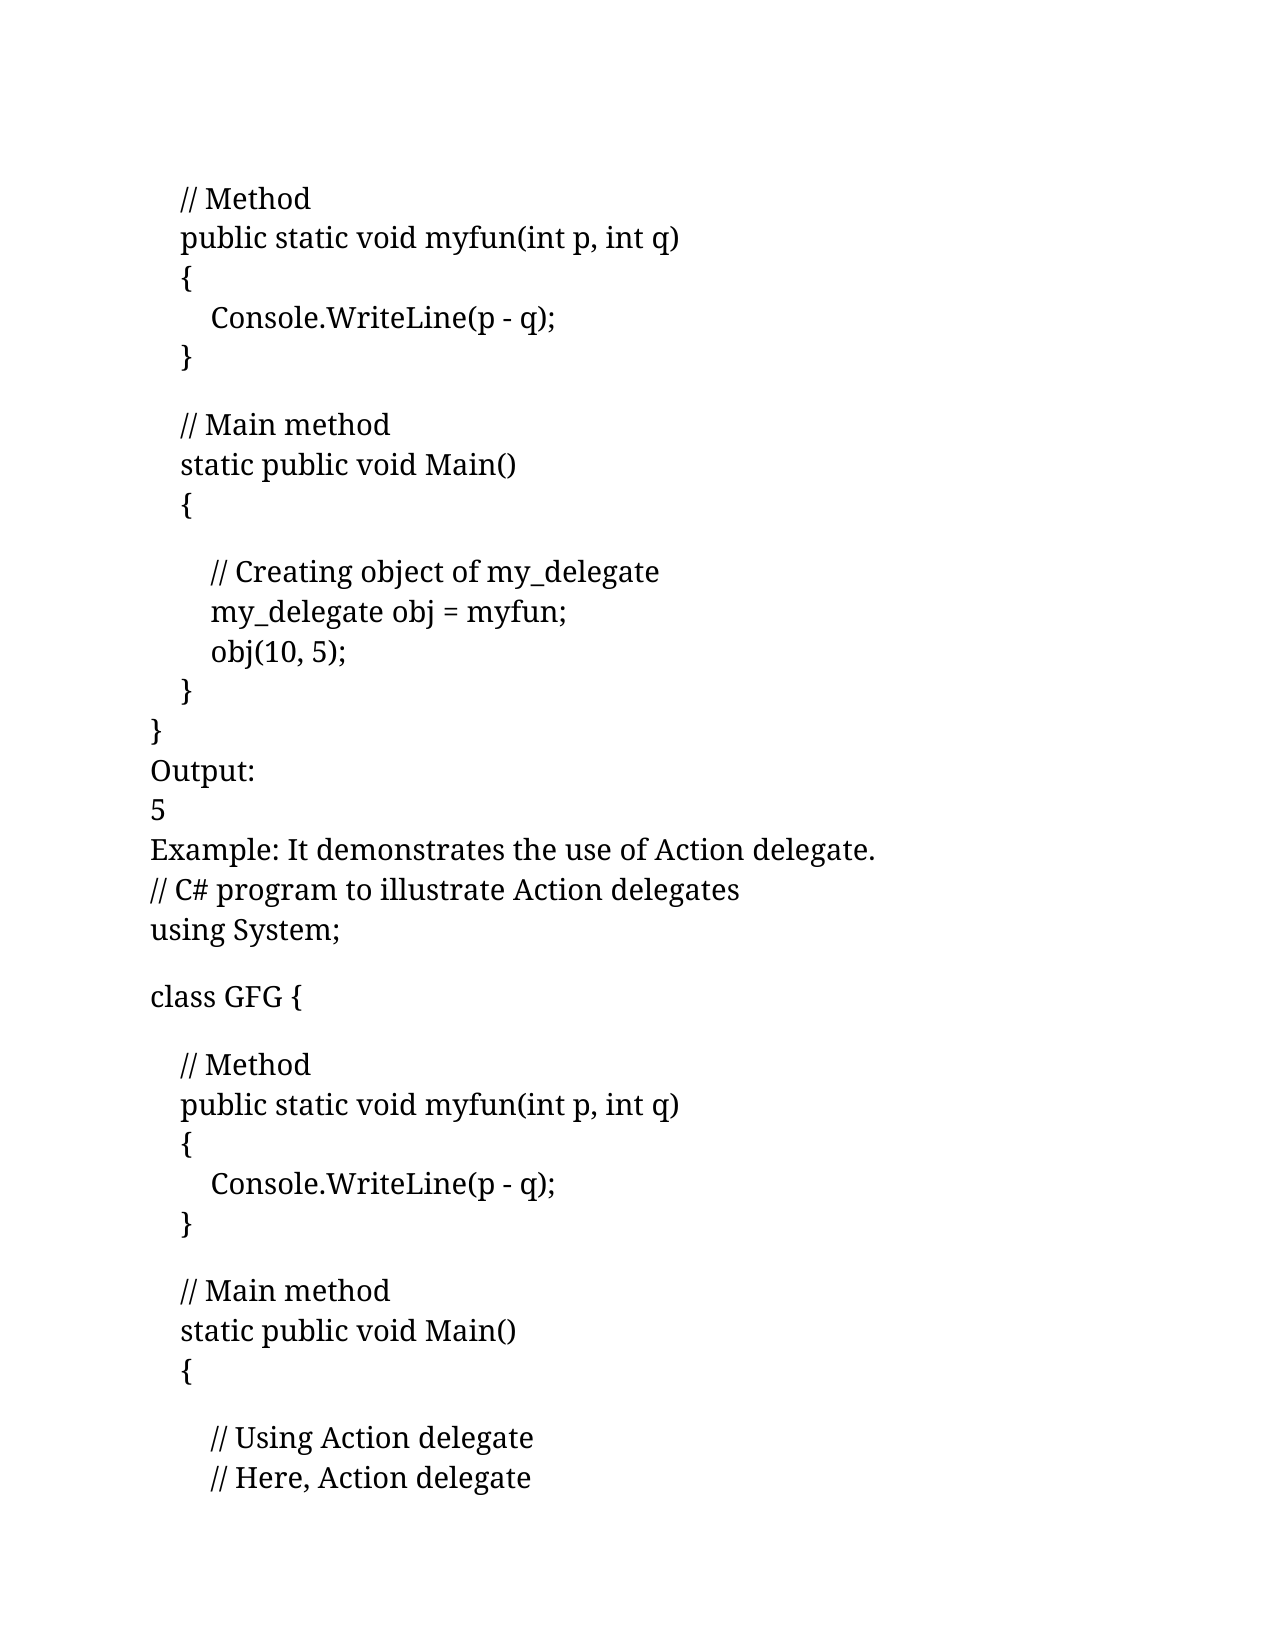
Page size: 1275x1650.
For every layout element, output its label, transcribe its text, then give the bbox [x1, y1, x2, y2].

text // Main method [150, 1271, 1125, 1310]
text } [150, 710, 1125, 750]
text public static void myfun(int p, int q) [150, 1084, 1125, 1123]
text public static void myfun(int p, int q) [150, 218, 1125, 257]
text } [150, 671, 1125, 710]
text { [150, 1350, 1125, 1390]
text { [150, 484, 1125, 523]
text } [150, 1203, 1125, 1243]
text { [150, 1123, 1125, 1163]
text // Main method [150, 404, 1125, 444]
text // Method [150, 178, 1125, 218]
text Output: [150, 750, 1125, 790]
text class GFG { [150, 976, 1125, 1016]
text // C# program to illustrate Action delegates [150, 869, 1125, 909]
text Console.WriteLine(p - q); [150, 297, 1125, 337]
text // Here, Action delegate [150, 1457, 1125, 1497]
text // Creating object of my_delegate [150, 552, 1125, 591]
text { [150, 257, 1125, 297]
text Console.WriteLine(p - q); [150, 1163, 1125, 1203]
text my_delegate obj = myfun; [150, 591, 1125, 631]
text using System; [150, 909, 1125, 948]
text static public void Main() [150, 1310, 1125, 1350]
text static public void Main() [150, 444, 1125, 484]
text // Method [150, 1044, 1125, 1084]
text 5 [150, 790, 1125, 829]
text obj(10, 5); [150, 631, 1125, 671]
text Example: It demonstrates the use of Action delegate. [150, 829, 1125, 869]
text // Using Action delegate [150, 1418, 1125, 1457]
text } [150, 337, 1125, 376]
